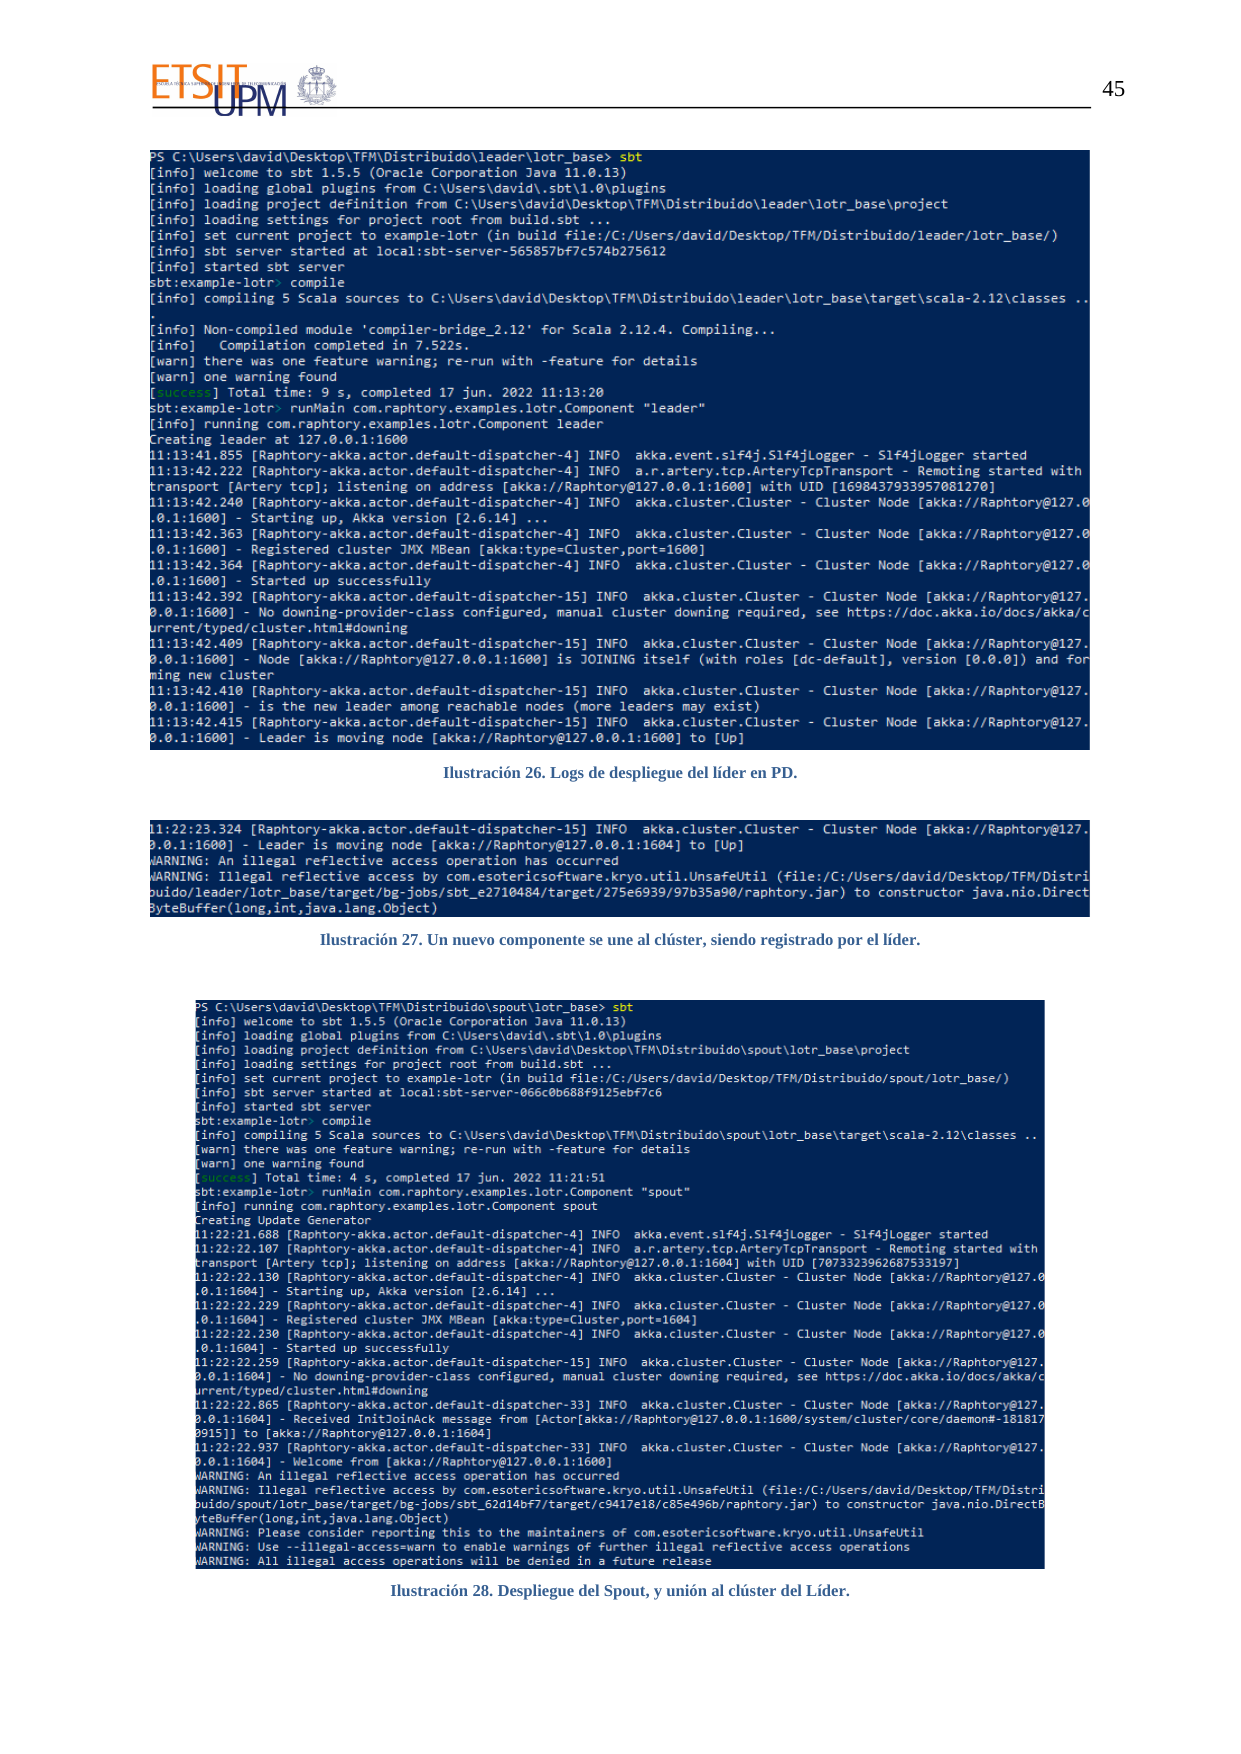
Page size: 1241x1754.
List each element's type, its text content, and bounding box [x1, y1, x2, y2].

picture [150, 150, 1091, 750]
text Ilustración 28. Despliegue del Spout, y unión al clúster del Líder. [150, 1581, 1090, 1600]
text Ilustración 26. Logs de despliegue del líder en PD. [150, 762, 1090, 782]
picture [150, 820, 1091, 917]
picture [151, 63, 338, 117]
picture [195, 1000, 1045, 1569]
text Ilustración 27. Un nuevo componente se une al clúster, siendo registrado por el líder. [150, 929, 1090, 948]
